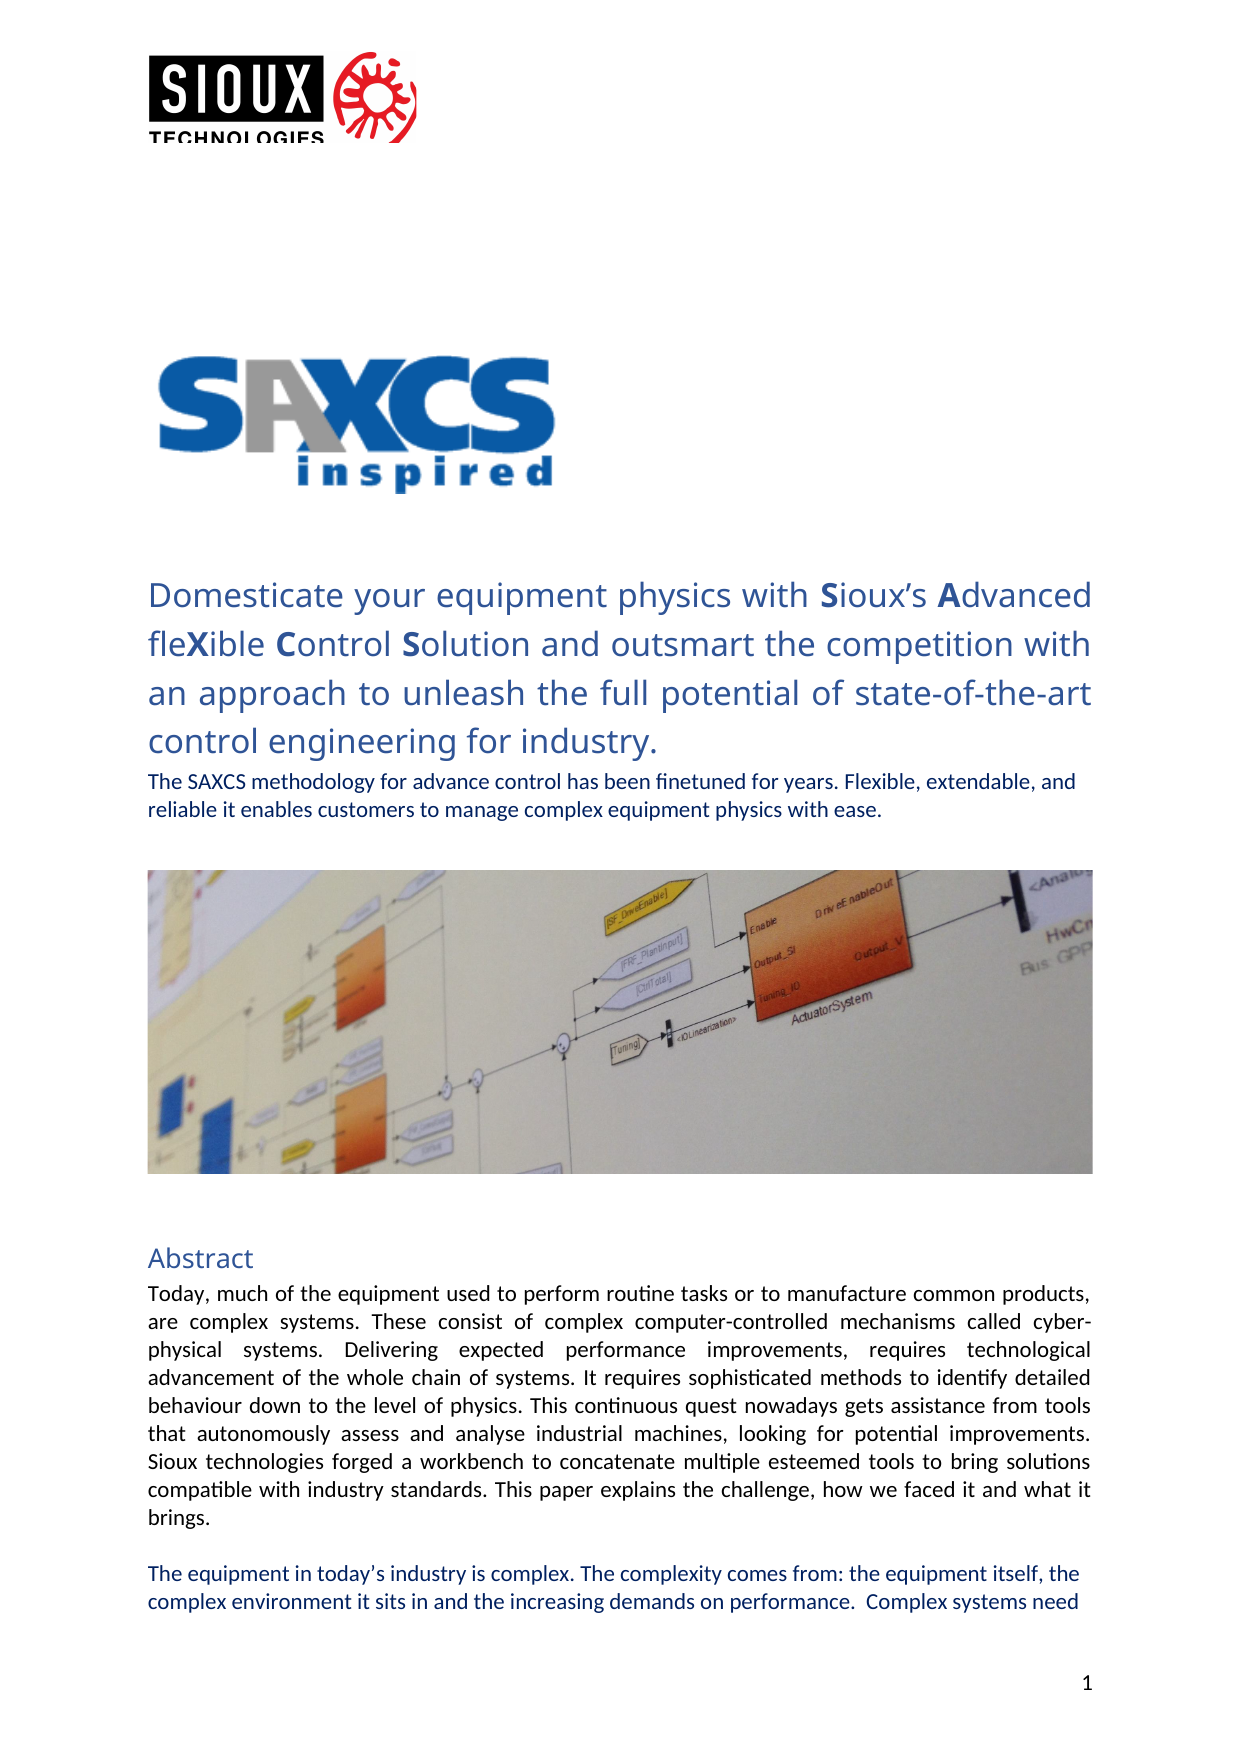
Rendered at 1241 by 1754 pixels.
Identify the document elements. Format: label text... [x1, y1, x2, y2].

subtitle Domesticate your equipment physics with Sioux’s Advanced fleXible Control Solution and outsmart the competition with an approach to unleash the full potential of state-of-the-art control engineering for industry. [148, 571, 1093, 764]
text The SAXCS methodology for advance control has been finetuned for years. Flexible, extendable, and reliable it enables customers to manage complex equipment physics with ease. [148, 767, 1093, 823]
text Today, much of the equipment used to perform routine tasks or to manufacture common products, are complex systems. These consist of complex computer-controlled mechanisms called cyber-physical systems. Delivering expected performance improvements, requires technological advancement of the whole chain of systems. It requires sophisticated methods to identify detailed behaviour down to the level of physics. This continuous quest nowadays gets assistance from tools that autonomously assess and analyse industrial machines, looking for potential improvements. Sioux technologies forged a workbench to concatenate multiple esteemed tools to bring solutions compatible with industry standards. This paper explains the challenge, how we faced it and what it brings. [148, 1279, 1093, 1531]
picture [147, 355, 562, 494]
subtitle Abstract [148, 1239, 1093, 1276]
picture [147, 51, 417, 143]
